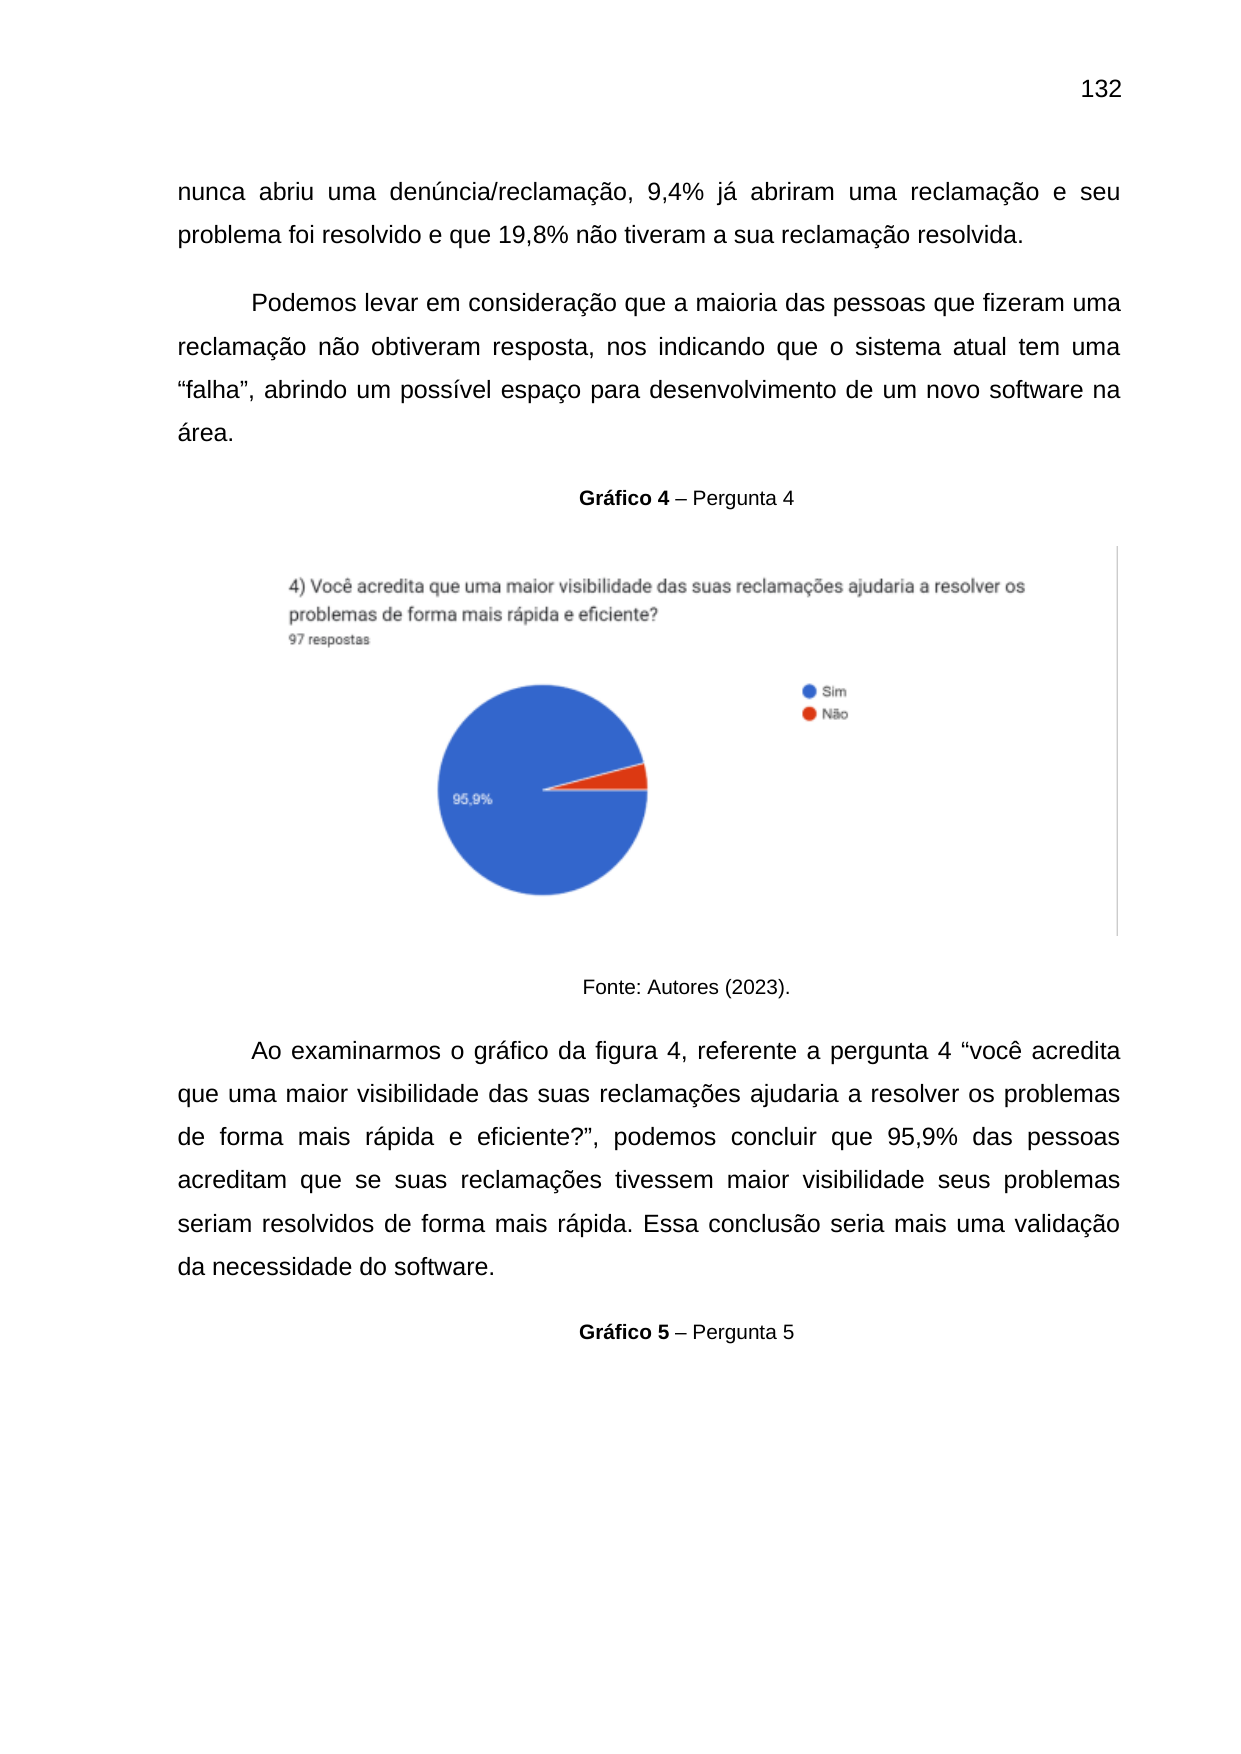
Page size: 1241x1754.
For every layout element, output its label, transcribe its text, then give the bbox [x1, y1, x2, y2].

text Podemos levar em consideração que a maioria das pessoas que fizeram uma reclamação não obtiveram resposta, nos indicando que o sistema atual tem uma “falha”, abrindo um possível espaço para desenvolvimento de um novo software na área. [177, 288, 1122, 447]
picture [262, 546, 1119, 936]
text Gráfico 5 – Pergunta 5 [177, 1320, 1122, 1344]
text Ao examinarmos o gráfico da figura 4, referente a pergunta 4 “você acredita que uma maior visibilidade das suas reclamações ajudaria a resolver os problemas de forma mais rápida e eficiente?”, podemos concluir que 95,9% das pessoas acreditam que se suas reclamações tivessem maior visibilidade seus problemas seriam resolvidos de forma mais rápida. Essa conclusão seria mais uma validação da necessidade do software. [177, 1036, 1122, 1281]
text Fonte: Autores (2023). [177, 975, 1122, 999]
text Gráfico 4 – Pergunta 4 [177, 486, 1122, 510]
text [177, 177, 1122, 249]
